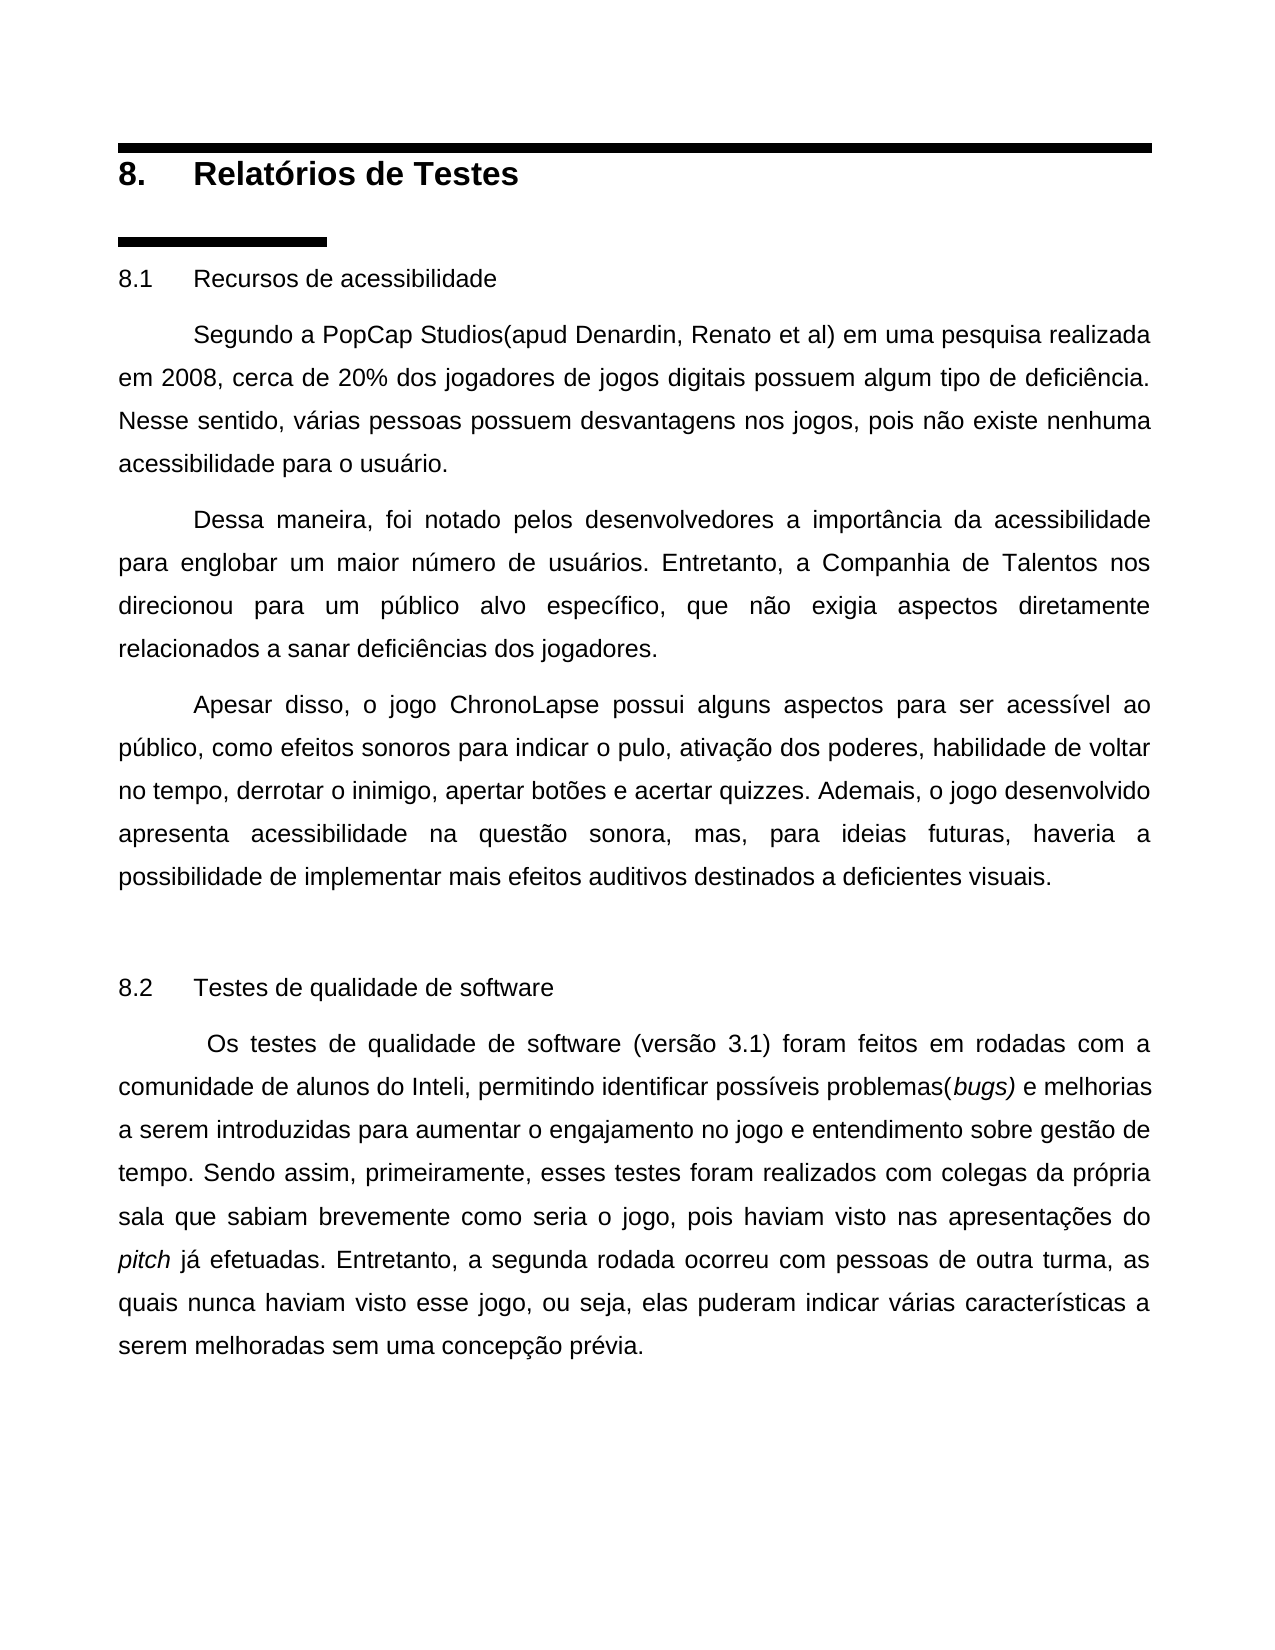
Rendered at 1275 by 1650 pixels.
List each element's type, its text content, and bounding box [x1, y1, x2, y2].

text Segundo a PopCap Studios(apud Denardin, Renato et al) em uma pesquisa realizada em 2008, cerca de 20% dos jogadores de jogos digitais possuem algum tipo de deficiência. Nesse sentido, várias pessoas possuem desvantagens nos jogos, pois não existe nenhuma acessibilidade para o usuário. [118, 320, 1152, 478]
list Recursos de acessibilidade [118, 264, 1152, 293]
list Testes de qualidade de software [118, 973, 1152, 1002]
text Dessa maneira, foi notado pelos desenvolvedores a importância da acessibilidade para englobar um maior número de usuários. Entretanto, a Companhia de Talentos nos direcionou para um público alvo específico, que não exigia aspectos diretamente relacionados a sanar deficiências dos jogadores. [118, 505, 1152, 663]
text Apesar disso, o jogo ChronoLapse possui alguns aspectos para ser acessível ao público, como efeitos sonoros para indicar o pulo, ativação dos poderes, habilidade de voltar no tempo, derrotar o inimigo, apertar botões e acertar quizzes. Ademais, o jogo desenvolvido apresenta acessibilidade na questão sonora, mas, para ideias futuras, haveria a possibilidade de implementar mais efeitos auditivos destinados a deficientes visuais. [118, 690, 1152, 891]
title Relatórios de Testes [118, 153, 1152, 193]
text Os testes de qualidade de software (versão 3.1) foram feitos em rodadas com a comunidade de alunos do Inteli, permitindo identificar possíveis problemas(bugs) e melhorias a serem introduzidas para aumentar o engajamento no jogo e entendimento sobre gestão de tempo. Sendo assim, primeiramente, esses testes foram realizados com colegas da própria sala que sabiam brevemente como seria o jogo, pois haviam visto nas apresentações do pitch já efetuadas. Entretanto, a segunda rodada ocorreu com pessoas de outra turma, as quais nunca haviam visto esse jogo, ou seja, elas puderam indicar várias características a serem melhoradas sem uma concepção prévia. [118, 1029, 1152, 1360]
